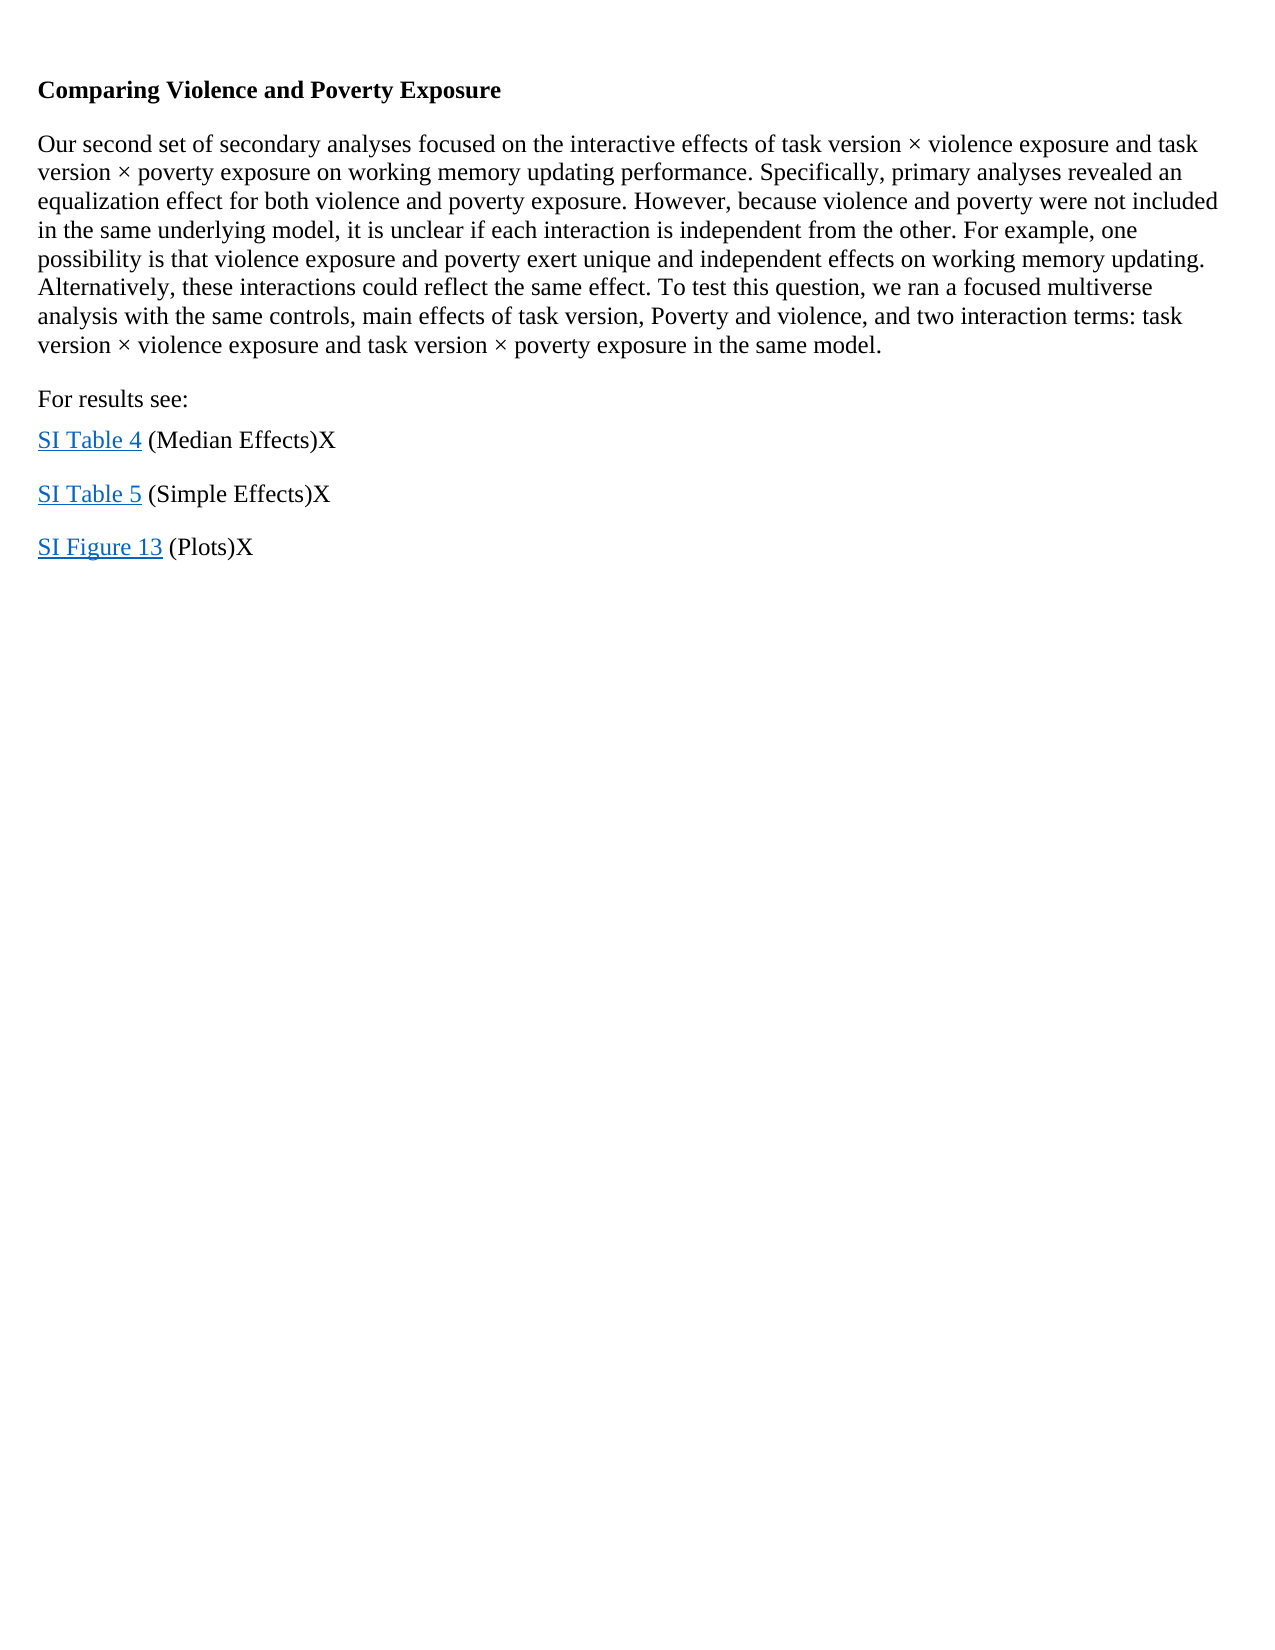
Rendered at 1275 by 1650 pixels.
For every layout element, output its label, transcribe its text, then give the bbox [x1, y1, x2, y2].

subtitle Comparing Violence and Poverty Exposure [37, 75, 1237, 104]
text For results see: [37, 384, 1237, 412]
